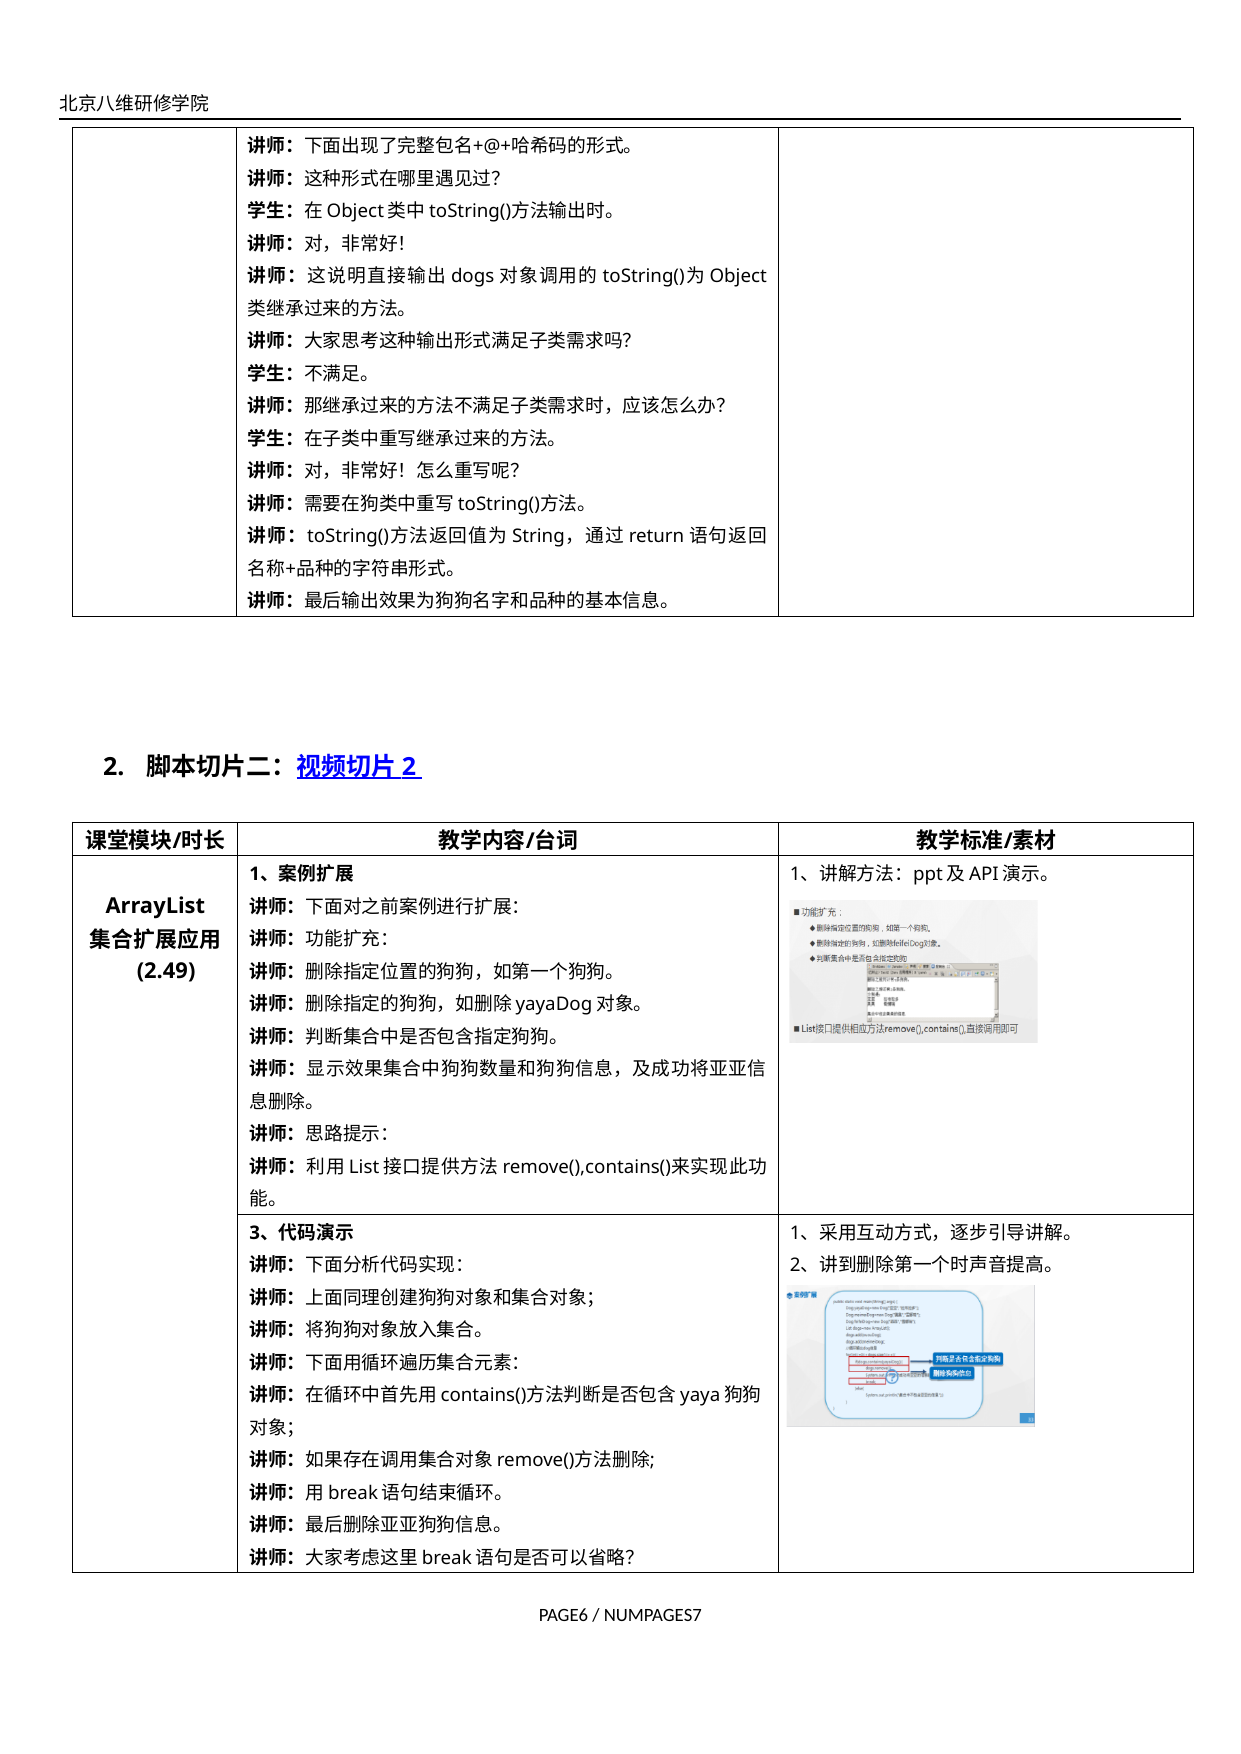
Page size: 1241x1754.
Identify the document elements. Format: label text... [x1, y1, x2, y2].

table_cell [238, 1215, 778, 1572]
picture [789, 900, 1038, 1043]
table_cell ArrayList 集合扩展应用 (2.49) [73, 856, 237, 1572]
table_header 教学标准/素材 [779, 823, 1193, 855]
list 脚本切片二：视频切片2 [103, 732, 1181, 797]
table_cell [237, 128, 778, 616]
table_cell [779, 128, 1193, 616]
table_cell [779, 1215, 1193, 1572]
table_header 教学内容/台词 [238, 823, 778, 855]
table_cell 1、讲解方法：ppt及API演示。 [779, 856, 1193, 1214]
table_cell 案例扩展 讲师：下面对之前案例进行扩展： 讲师：功能扩充： 讲师：删除指定位置的狗狗，如第一个狗狗。 讲师：删除指定的狗狗，如删除yayaDog对象。 讲师：判断集合中是否包含指定狗狗。 讲师：显示效果集合中狗狗数量和狗狗信息，及成功将亚亚信息删除。 讲师：思路提示： 讲师：利用List接口提供方法remove(),contains()来实现此功能。 [238, 856, 778, 1214]
picture [786, 1285, 1035, 1427]
table_header 课堂模块/时长 [73, 823, 237, 855]
